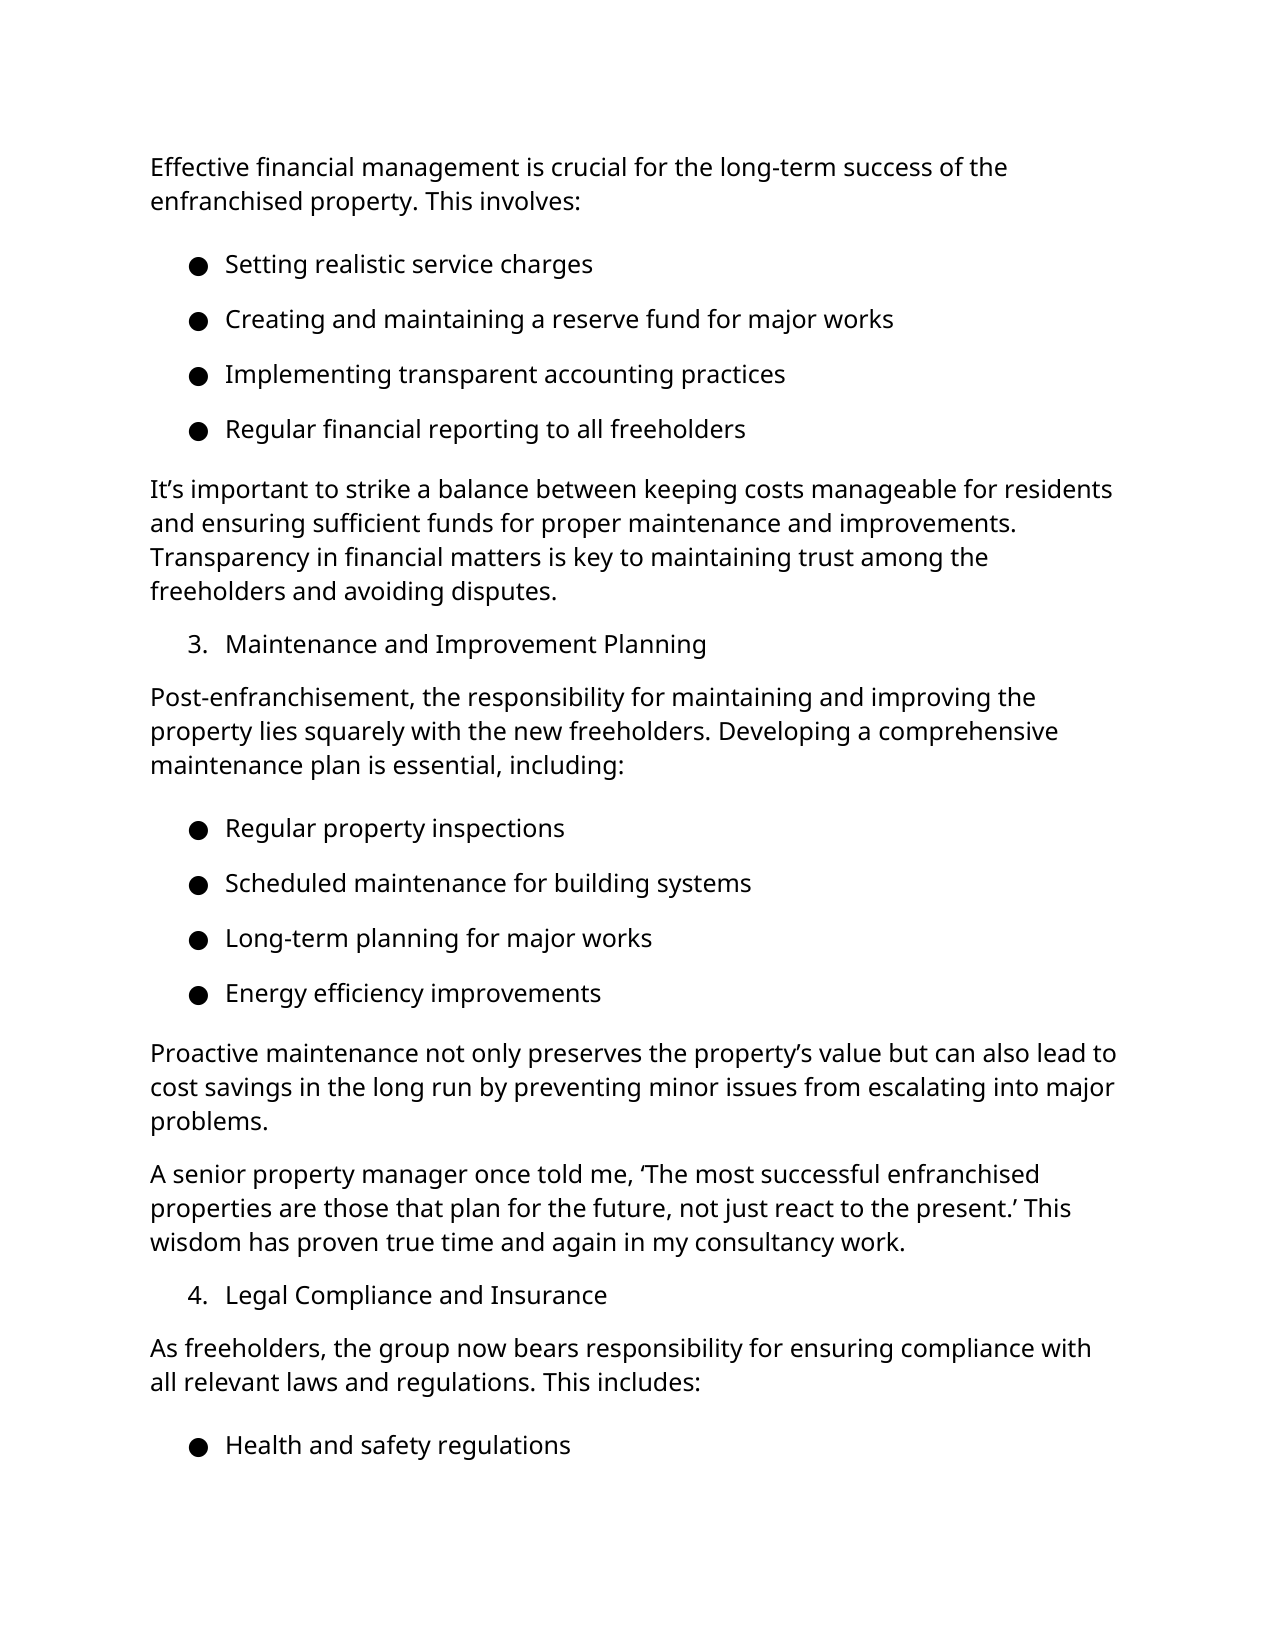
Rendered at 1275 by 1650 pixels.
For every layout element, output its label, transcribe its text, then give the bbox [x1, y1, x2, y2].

list Maintenance and Improvement Planning [187, 627, 1125, 661]
list Setting realistic service charges [187, 237, 1125, 288]
list Legal Compliance and Insurance [187, 1277, 1125, 1312]
list Regular financial reporting to all freeholders [187, 402, 1125, 453]
text Post-enfranchisement, the responsibility for maintaining and improving the property lies squarely with the new freeholders. Developing a comprehensive maintenance plan is essential, including: [150, 680, 1125, 782]
list Scheduled maintenance for building systems [187, 856, 1125, 907]
list Creating and maintaining a reserve fund for major works [187, 292, 1125, 343]
list Energy efficiency improvements [187, 966, 1125, 1017]
text It’s important to strike a balance between keeping costs manageable for residents and ensuring sufficient funds for proper maintenance and improvements. Transparency in financial matters is key to maintaining trust among the freeholders and avoiding disputes. [150, 472, 1125, 608]
text A senior property manager once told me, ‘The most successful enfranchised properties are those that plan for the future, not just react to the present.’ This wisdom has proven true time and again in my consultancy work. [150, 1157, 1125, 1259]
list Implementing transparent accounting practices [187, 347, 1125, 398]
text As freeholders, the group now bears responsibility for ensuring compliance with all relevant laws and regulations. This includes: [150, 1330, 1125, 1398]
list Long-term planning for major works [187, 911, 1125, 962]
list Health and safety regulations [187, 1417, 1125, 1468]
text Proactive maintenance not only preserves the property’s value but can also lead to cost savings in the long run by preventing minor issues from escalating into major problems. [150, 1036, 1125, 1138]
text Effective financial management is crucial for the long-term success of the enfranchised property. This involves: [150, 150, 1125, 218]
list Regular property inspections [187, 801, 1125, 852]
